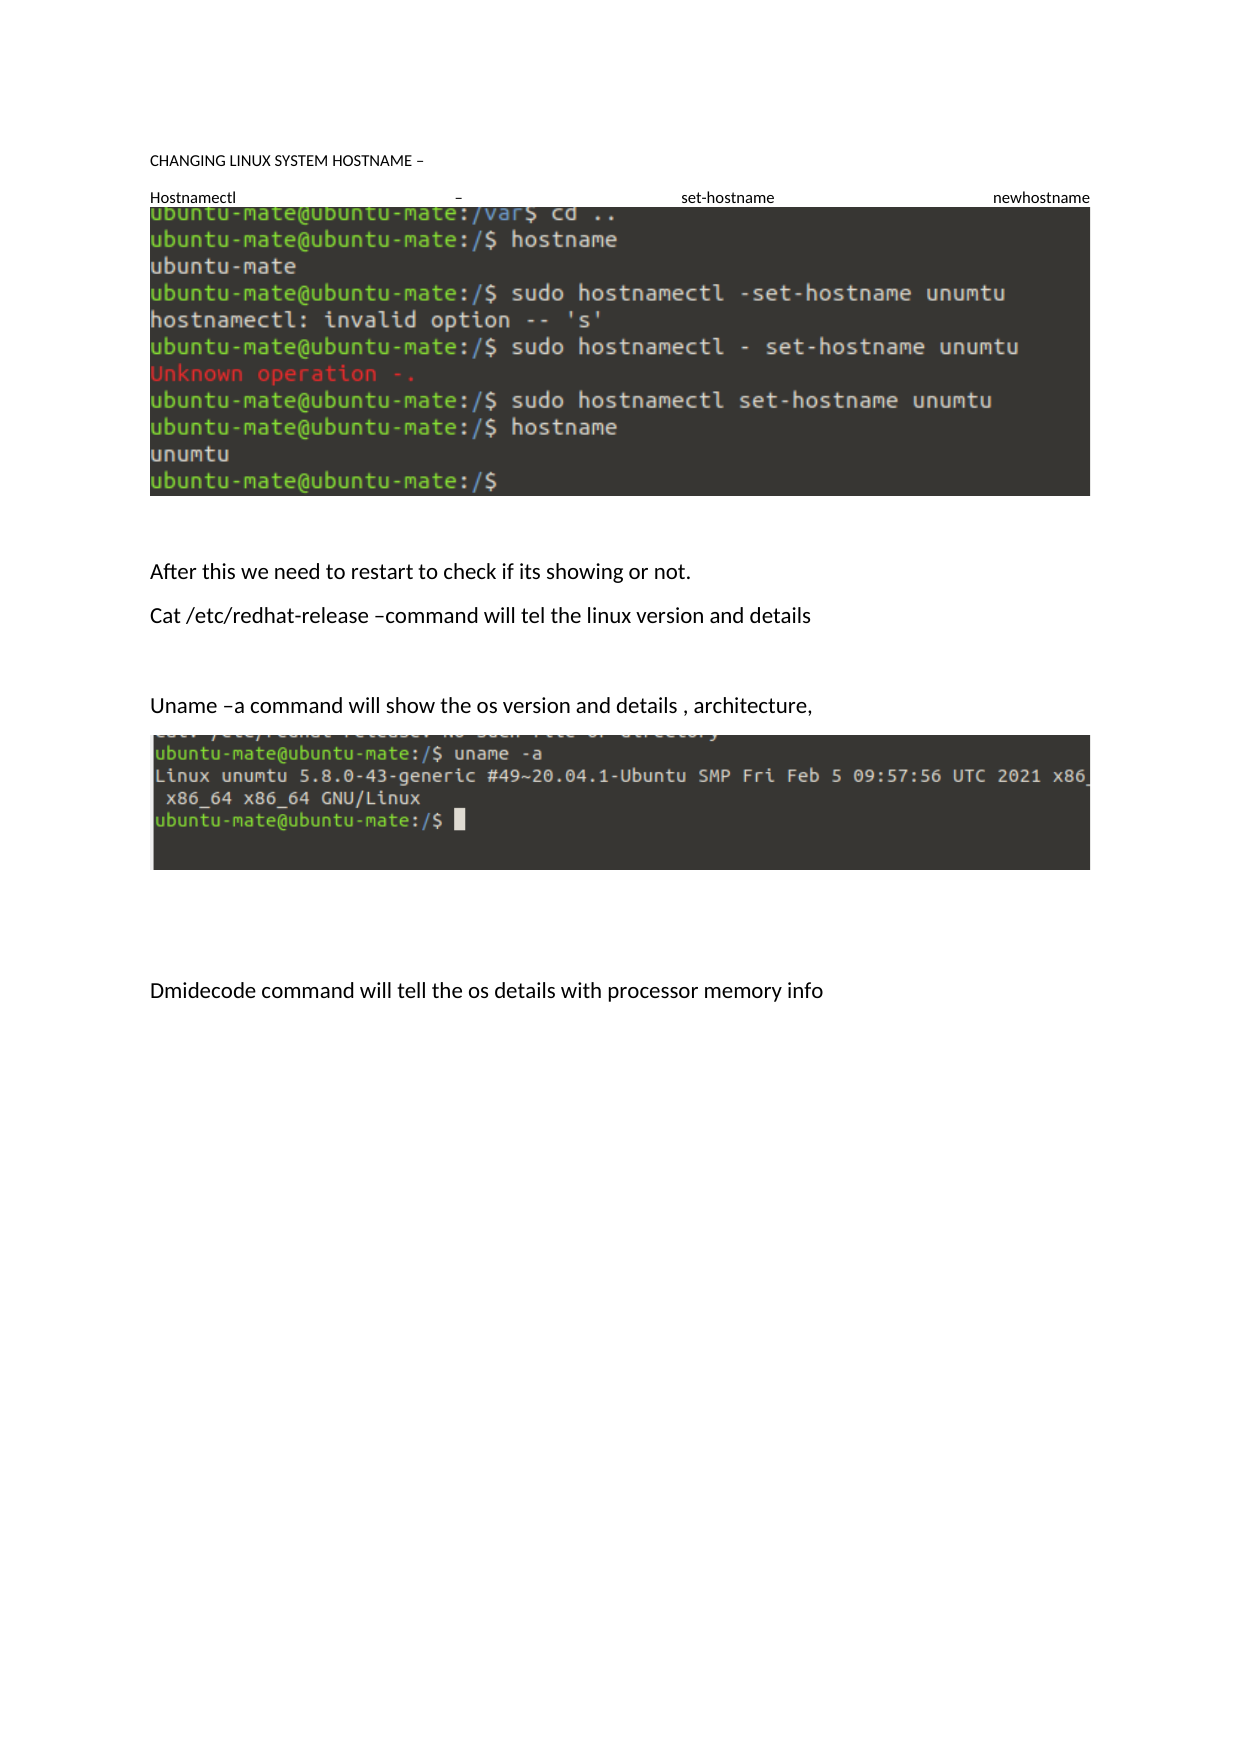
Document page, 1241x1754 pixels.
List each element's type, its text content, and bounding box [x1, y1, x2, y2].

text Cat /etc/redhat-release –command will tel the linux version and details [150, 601, 1090, 629]
text CHANGING LINUX SYSTEM HOSTNAME – [150, 150, 1090, 170]
text Hostnamectl – set-hostname newhostname [150, 187, 1090, 207]
picture [150, 735, 1091, 870]
text Dmidecode command will tell the os details with processor memory info [150, 976, 1090, 1004]
text Uname –a command will show the os version and details , architecture, [150, 691, 1090, 719]
picture [150, 207, 1091, 496]
text After this we need to restart to check if its showing or not. [150, 557, 1090, 585]
